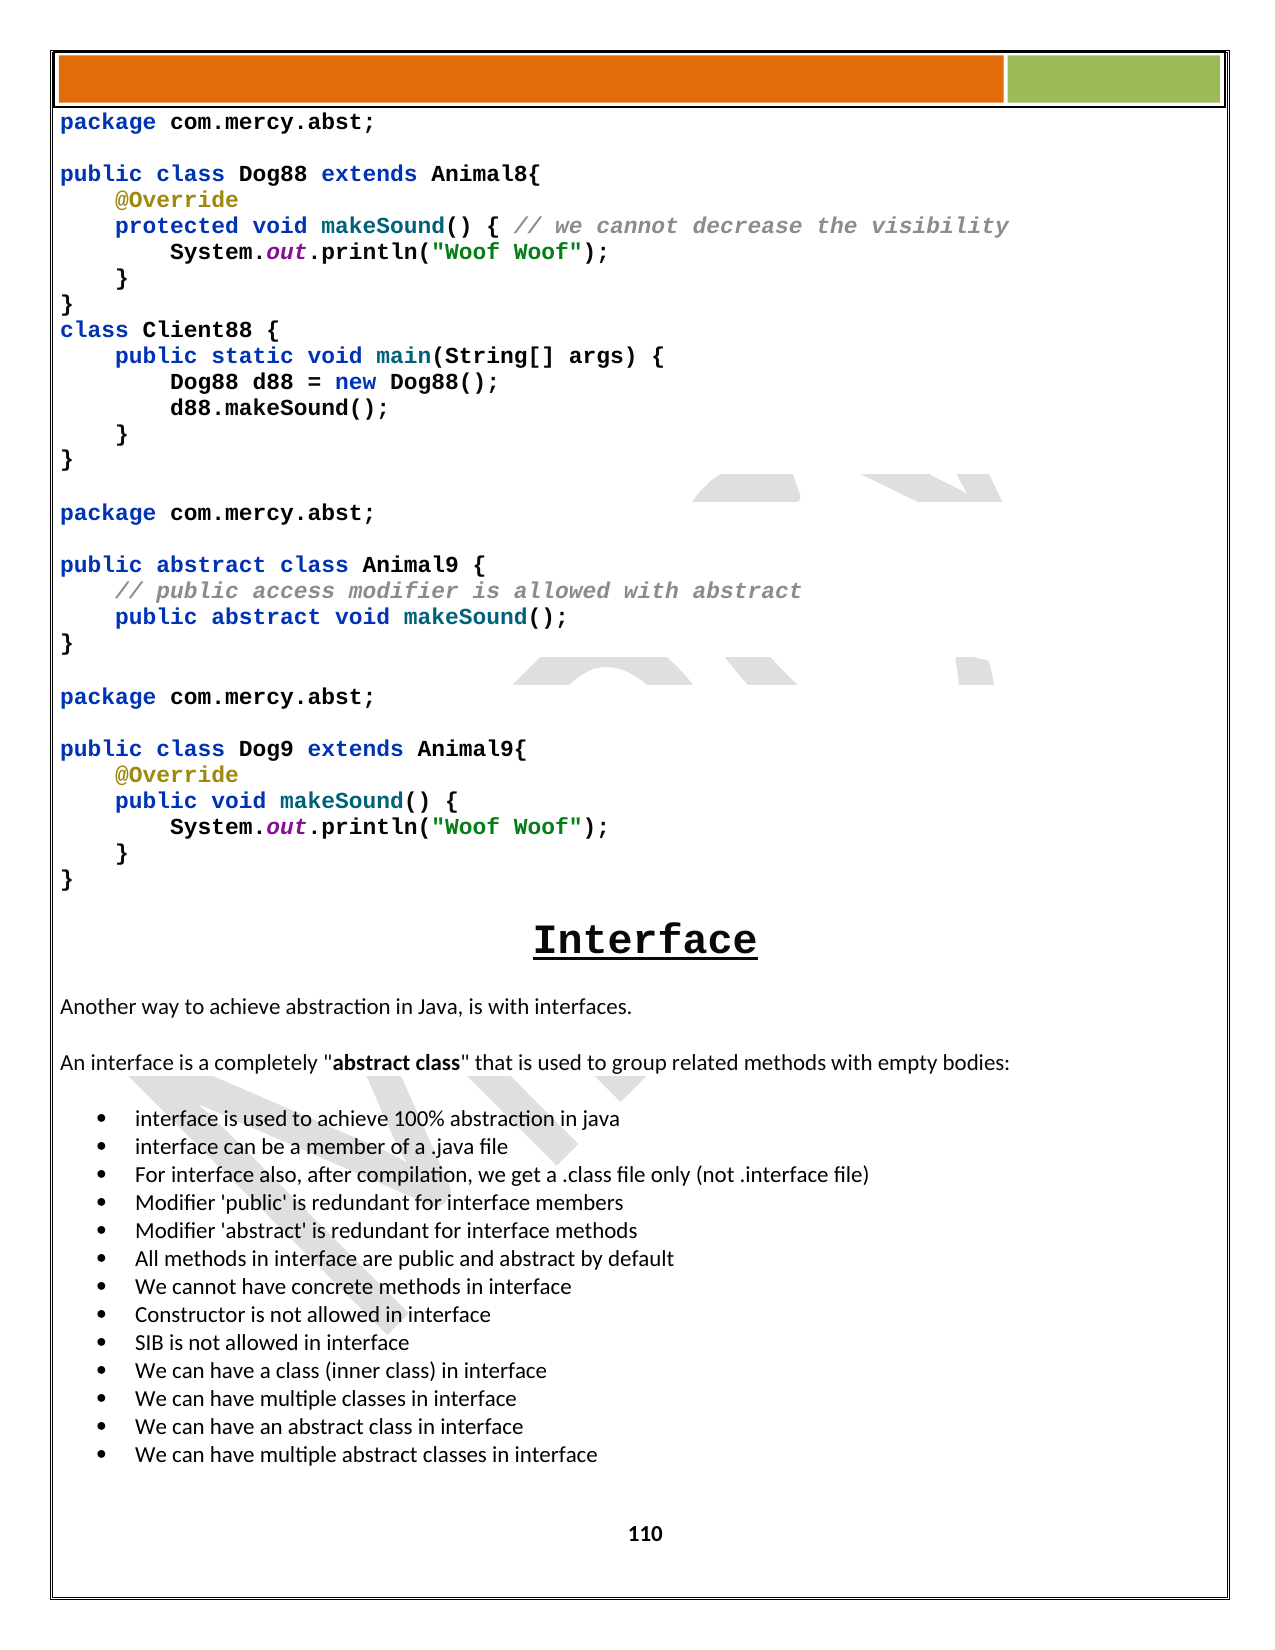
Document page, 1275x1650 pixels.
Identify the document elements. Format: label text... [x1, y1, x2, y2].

list interface can be a member of a .java file [97, 1132, 1227, 1160]
list All methods in interface are public and abstract by default [97, 1244, 1227, 1272]
list Modifier 'public' is redundant for interface members [97, 1188, 1227, 1216]
list We cannot have concrete methods in interface [97, 1272, 1227, 1300]
list SIB is not allowed in interface [97, 1328, 1227, 1356]
text Interface [60, 919, 1227, 966]
text An interface is a completely "abstract class" that is used to group related methods with empty bodies: [60, 1048, 1227, 1076]
text package com.mercy.abst; public class Dog88 extends Animal8{ @Override protected void makeSound() { // we cannot decrease the visibility System.out.println("Woof Woof"); } } class Client88 { public static void main(String[] args) { Dog88 d88 = new Dog88(); d88.makeSound(); } } [60, 111, 1227, 474]
text package com.mercy.abst; public class Dog9 extends Animal9{ @Override public void makeSound() { System.out.println("Woof Woof"); } } [60, 685, 1227, 893]
text Another way to achieve abstraction in Java, is with interfaces. [60, 992, 1227, 1020]
list We can have multiple abstract classes in interface [97, 1440, 1227, 1468]
list For interface also, after compilation, we get a .class file only (not .interface file) [97, 1160, 1227, 1188]
list interface is used to achieve 100% abstraction in java [97, 1104, 1227, 1132]
list Constructor is not allowed in interface [97, 1300, 1227, 1328]
list We can have multiple classes in interface [97, 1384, 1227, 1412]
list We can have an abstract class in interface [97, 1412, 1227, 1440]
list Modifier 'abstract' is redundant for interface methods [97, 1216, 1227, 1244]
text package com.mercy.abst; public abstract class Animal9 { // public access modifier is allowed with abstract public abstract void makeSound(); } [60, 502, 1227, 657]
list We can have a class (inner class) in interface [97, 1356, 1227, 1384]
